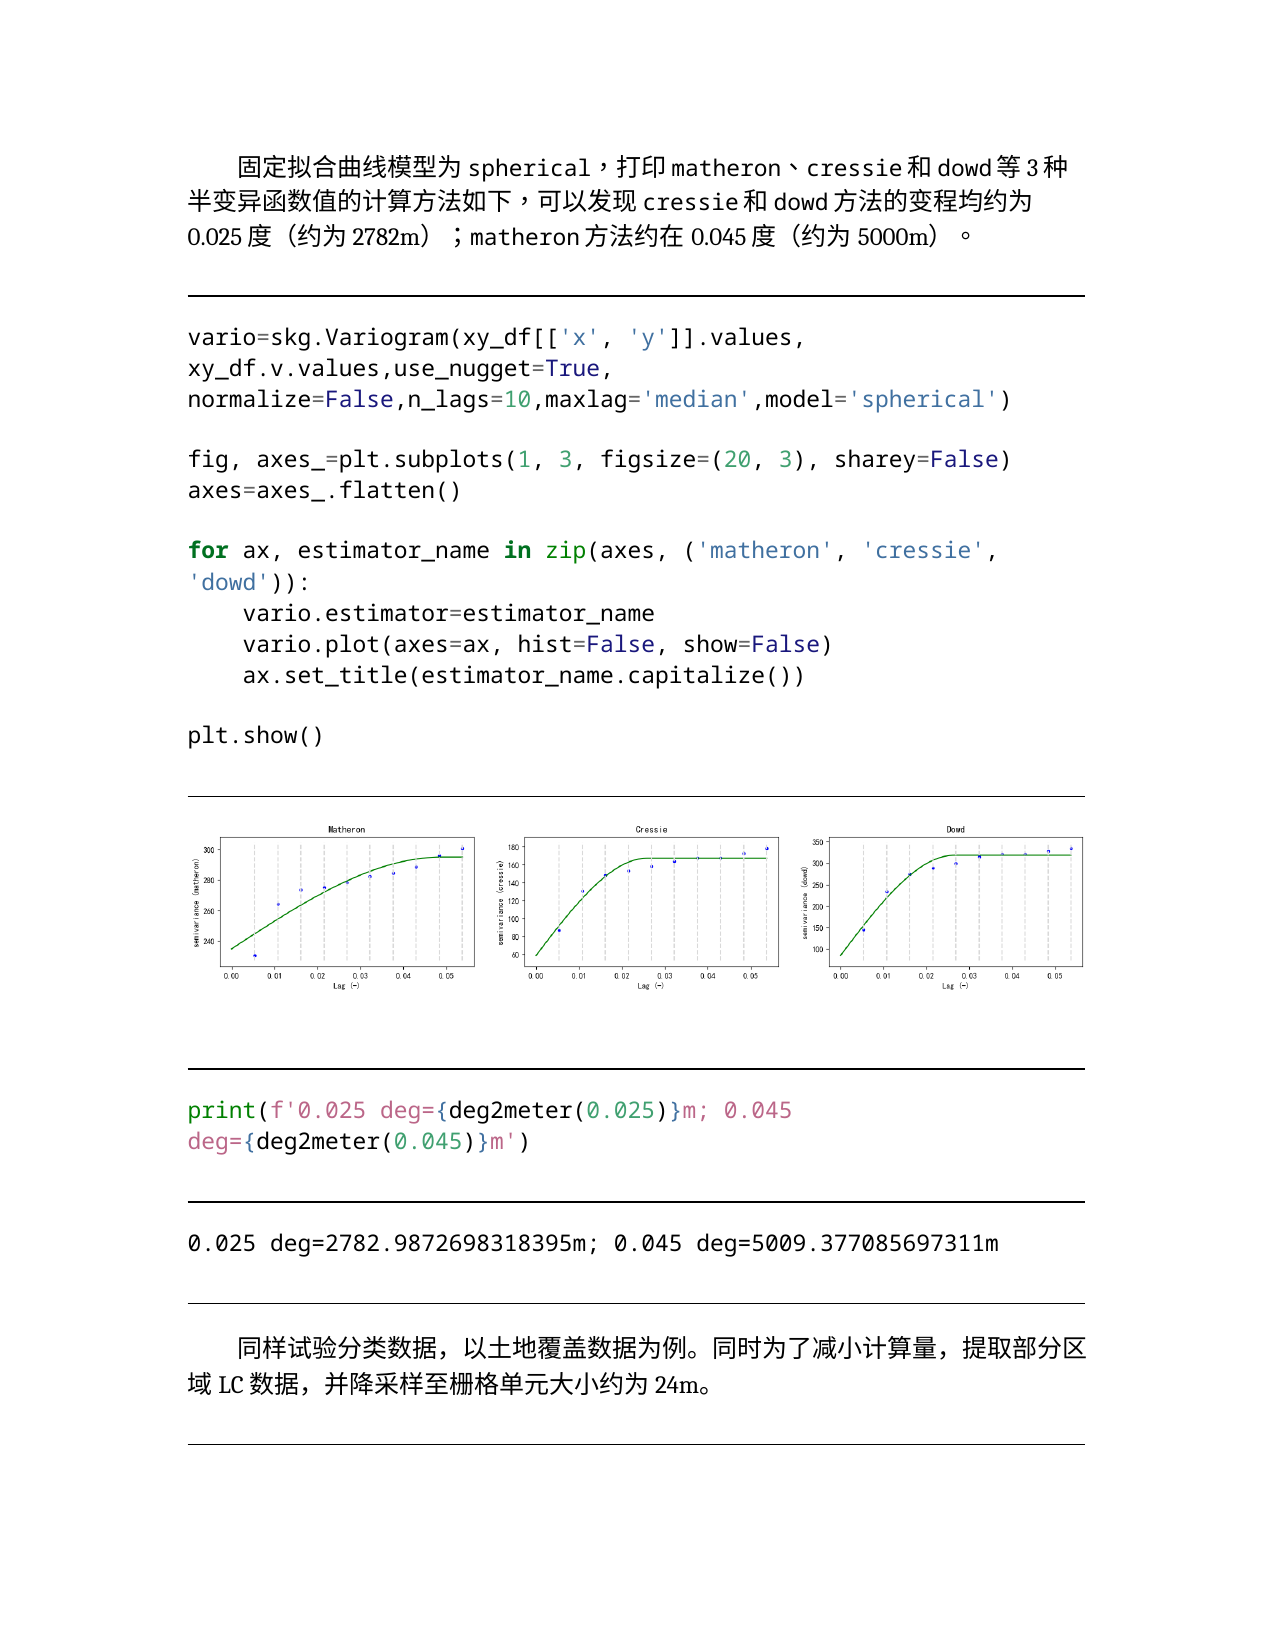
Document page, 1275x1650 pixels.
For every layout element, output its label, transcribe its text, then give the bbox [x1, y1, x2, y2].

text 固定拟合曲线模型为spherical，打印matheron、cressie和dowd等3种半变异函数值的计算方法如下，可以发现cressie和dowd方法的变程均约为 0.025度（约为2782m）；matheron方法约在 0.045度（约为 5000m）。 [187, 150, 1087, 252]
text ​ [187, 1015, 1087, 1073]
text 0.025 deg=2782.9872698318395m; 0.045 deg=5009.377085697311m [187, 1226, 1087, 1258]
picture [187, 821, 1088, 995]
text 同样试验分类数据，以土地覆盖数据为例。同时为了减小计算量，提取部分区域 LC 数据，并降采样至栅格单元大小约为 24m。 [187, 1328, 1087, 1401]
text vario=skg.Variogram(xy_df[['x', 'y']].values, xy_df.v.values,use_nugget=True, normalize=False,n_lags=10,maxlag='median',model='spherical') fig, axes_=plt.subplots(1, 3, figsize=(20, 3), sharey=False) axes=axes_.flatten() for ax, estimator_name in zip(axes, ('matheron', 'cressie', 'dowd')): vario.estimator=estimator_name vario.plot(axes=ax, hist=False, show=False) ax.set_title(estimator_name.capitalize()) plt.show() [187, 321, 1087, 751]
text print(f'0.025 deg={deg2meter(0.025)}m; 0.045 deg={deg2meter(0.045)}m') [187, 1093, 1087, 1156]
